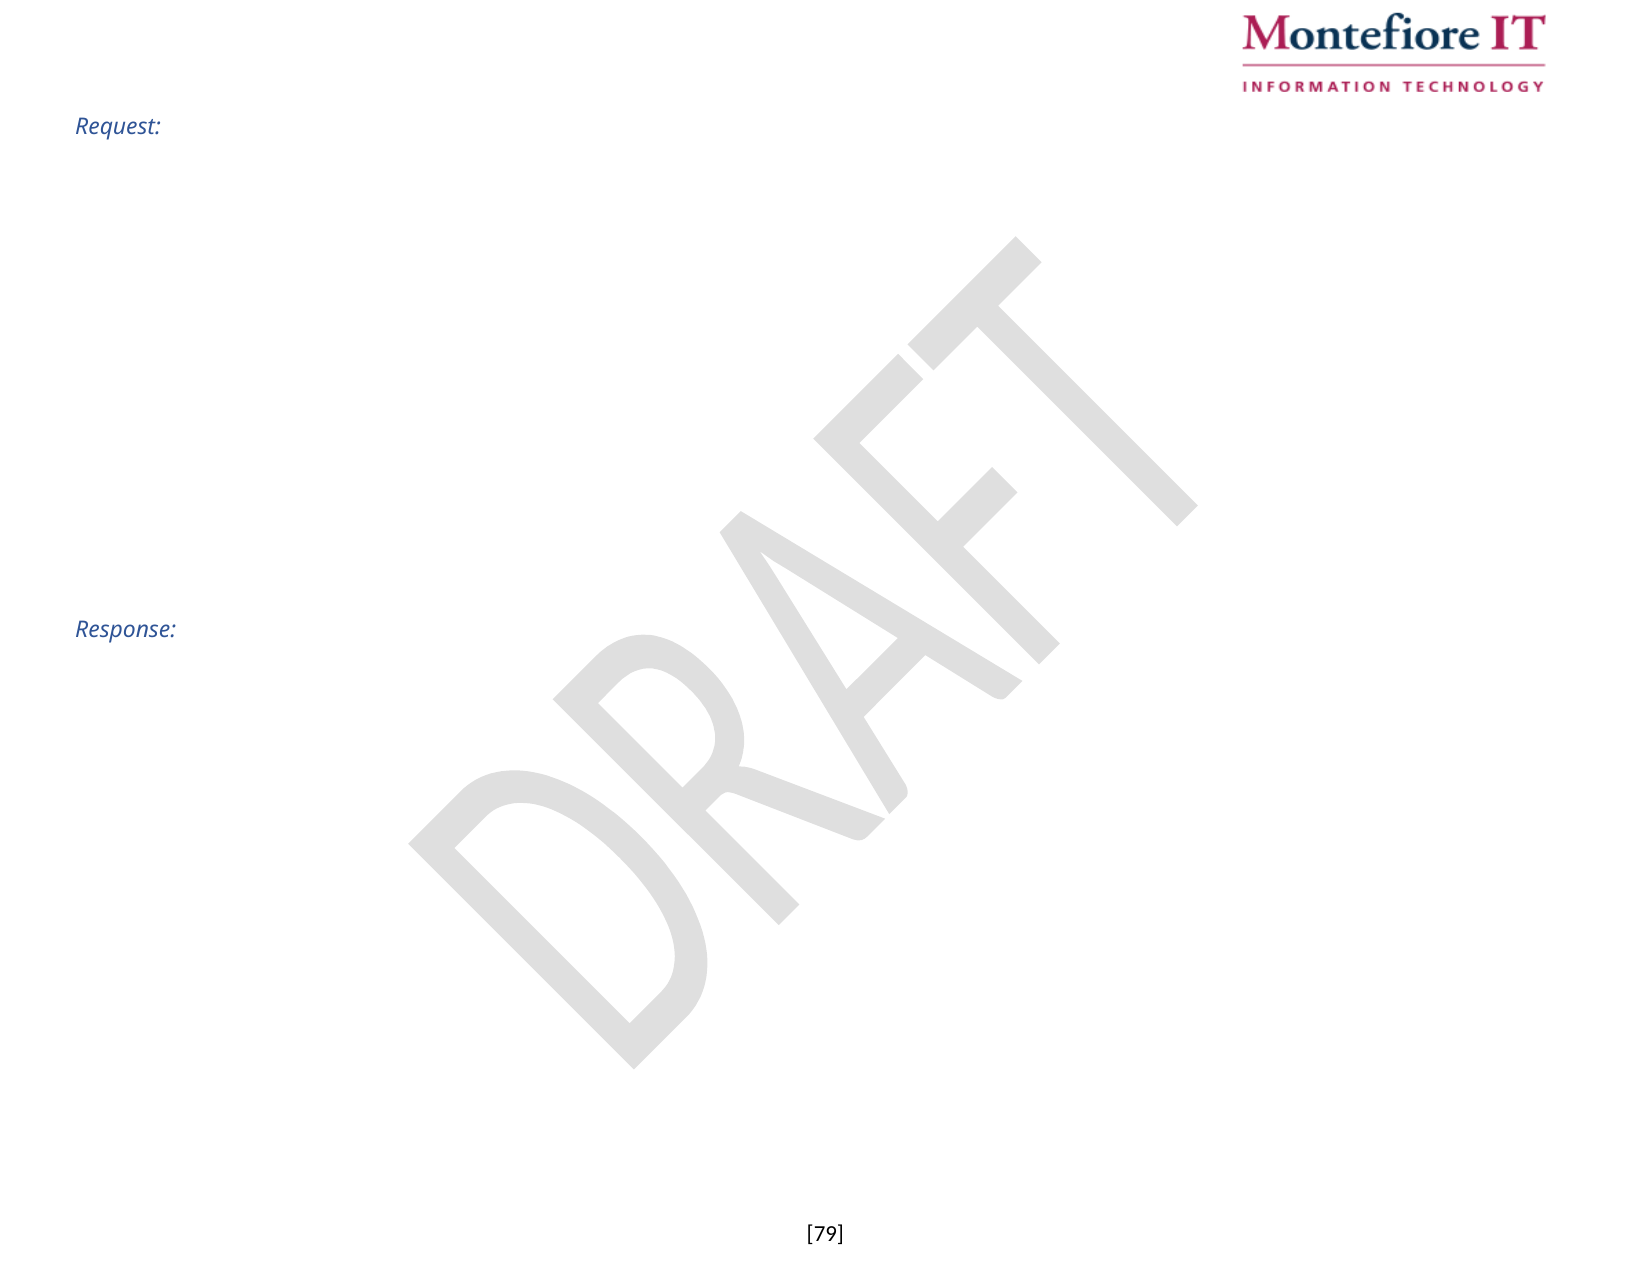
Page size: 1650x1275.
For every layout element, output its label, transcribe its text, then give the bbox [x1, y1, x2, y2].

subtitle Response: [75, 612, 1575, 644]
subtitle Request: [75, 110, 1575, 141]
picture [1214, 0, 1575, 106]
